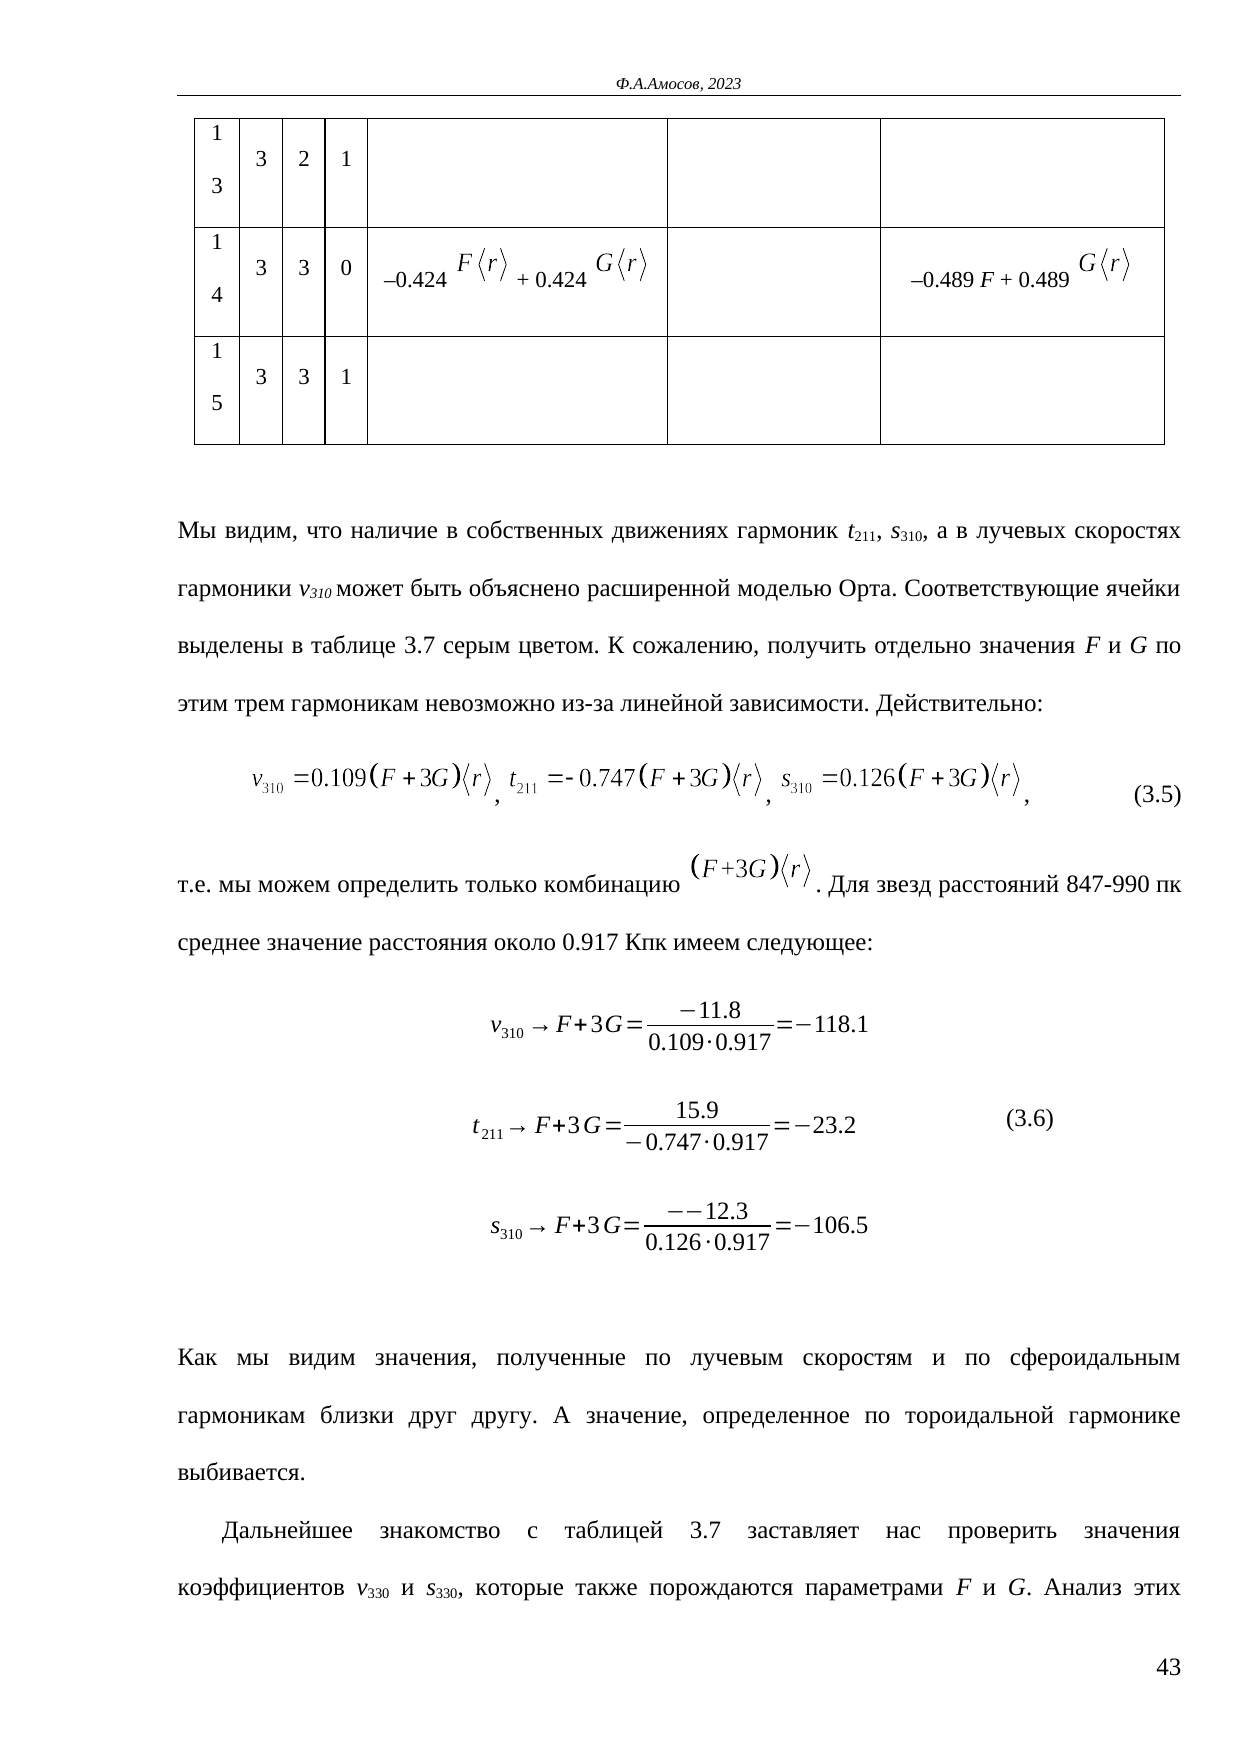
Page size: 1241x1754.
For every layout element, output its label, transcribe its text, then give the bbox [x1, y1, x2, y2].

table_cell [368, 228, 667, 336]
text Как мы видим значения, полученные по лучевым скоростям и по сфероидальным гармоникам близки друг другу. А значение, определенное по тороидальной гармонике выбивается. [177, 1342, 1181, 1486]
text т.е. мы можем определить только комбинацию . Для звезд расстояний 847-990 пк среднее значение расстояния около 0.917 Кпк имеем следующее: [177, 849, 1181, 956]
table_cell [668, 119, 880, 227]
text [177, 1515, 1181, 1601]
text (3.6) [472, 1097, 1181, 1156]
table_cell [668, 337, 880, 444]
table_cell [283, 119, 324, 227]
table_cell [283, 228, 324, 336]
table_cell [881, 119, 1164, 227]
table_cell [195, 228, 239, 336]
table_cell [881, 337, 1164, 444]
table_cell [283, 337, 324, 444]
text Мы видим, что наличие в собственных движениях гармоник t211, s310, а в лучевых скоростях гармоники v310 может быть объяснено расширенной моделью Орта. Соответствующие ячейки выделены в таблице 3.7 серым цветом. К сожалению, получить отдельно значения F и G по этим трем гармоникам невозможно из-за линейной зависимости. Действительно: [177, 515, 1181, 717]
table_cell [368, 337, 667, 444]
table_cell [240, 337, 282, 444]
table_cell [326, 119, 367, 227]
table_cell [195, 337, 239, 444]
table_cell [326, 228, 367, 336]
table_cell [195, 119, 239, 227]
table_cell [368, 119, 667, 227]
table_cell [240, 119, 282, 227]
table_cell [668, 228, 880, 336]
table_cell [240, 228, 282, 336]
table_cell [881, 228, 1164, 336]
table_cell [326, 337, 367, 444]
text , , , (3.5) [177, 758, 1181, 807]
